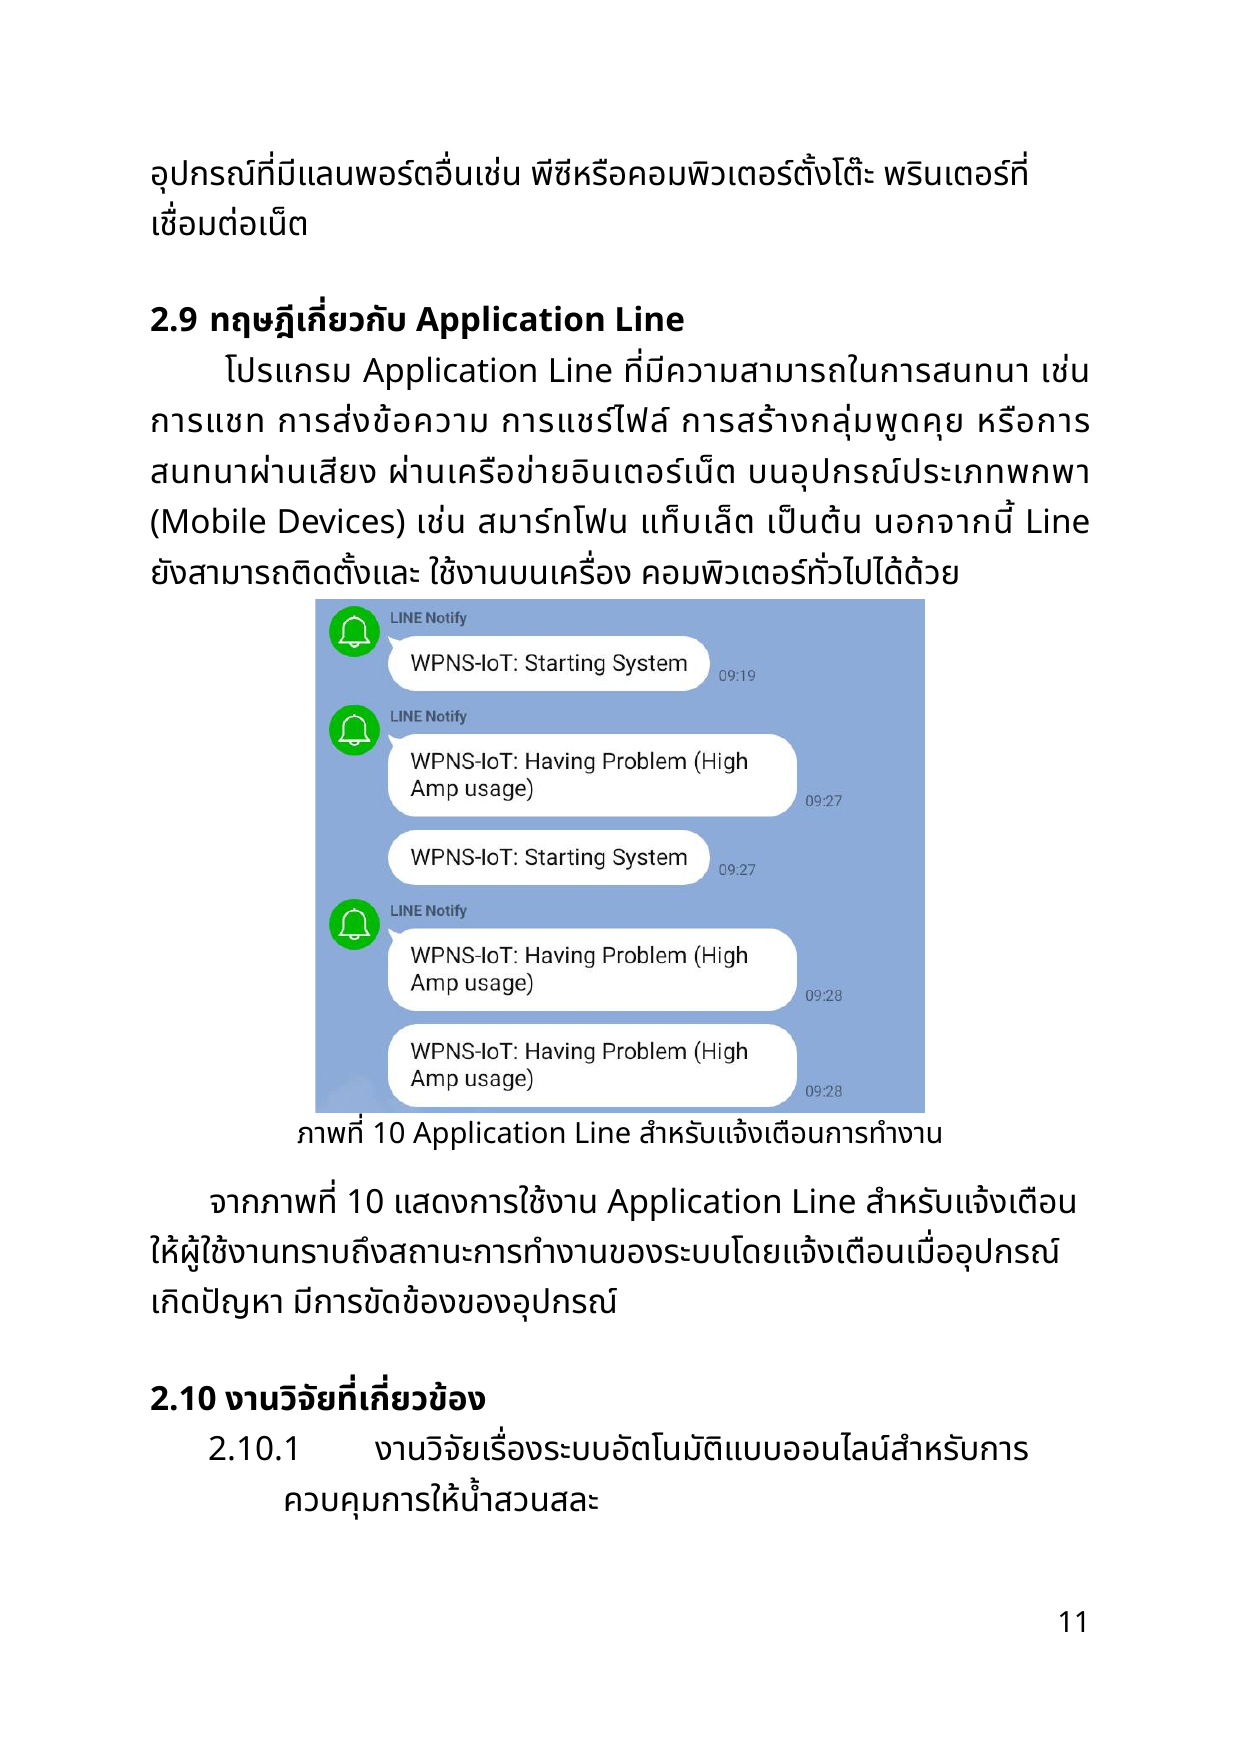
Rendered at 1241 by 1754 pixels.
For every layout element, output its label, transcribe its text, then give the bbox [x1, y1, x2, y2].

list งานวิจัยที่เกี่ยวข้อง [150, 1374, 1090, 1425]
list ทฤษฎีเกี่ยวกับ Application Line [150, 296, 1090, 347]
list จากภาพที่ 10 แสดงการใช้งาน Application Line สำหรับแจ้งเตือนให้ผู้ใช้งานทราบถึงสถานะการทำงานของระบบโดยแจ้งเตือนเมื่ออุปกรณ์เกิดปัญหา มีการขัดข้องของอุปกรณ์ [150, 1177, 1090, 1329]
list โปรแกรม Application Line ที่มีความสามารถในการสนทนา เช่น การแชท การส่งข้อความ การแชร์ไฟล์ การสร้างกลุ่มพูดคุย หรือการสนทนาผ่านเสียง ผ่านเครือข่ายอินเตอร์เน็ต บนอุปกรณ์ประเภทพกพา (Mobile Devices) เช่น สมาร์ทโฟน แท็บเล็ต เป็นต้น นอกจากนี้ Line ยังสามารถติดตั้งและ ใช้งานบนเครื่อง คอมพิวเตอร์ทั่วไปได้ด้วย [150, 347, 1090, 599]
list งานวิจัยเรื่องระบบอัตโนมัติแบบออนไลน์สำหรับการควบคุมการให้น้ำสวนสละ [208, 1425, 1090, 1526]
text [150, 150, 1090, 251]
picture [315, 599, 925, 1113]
